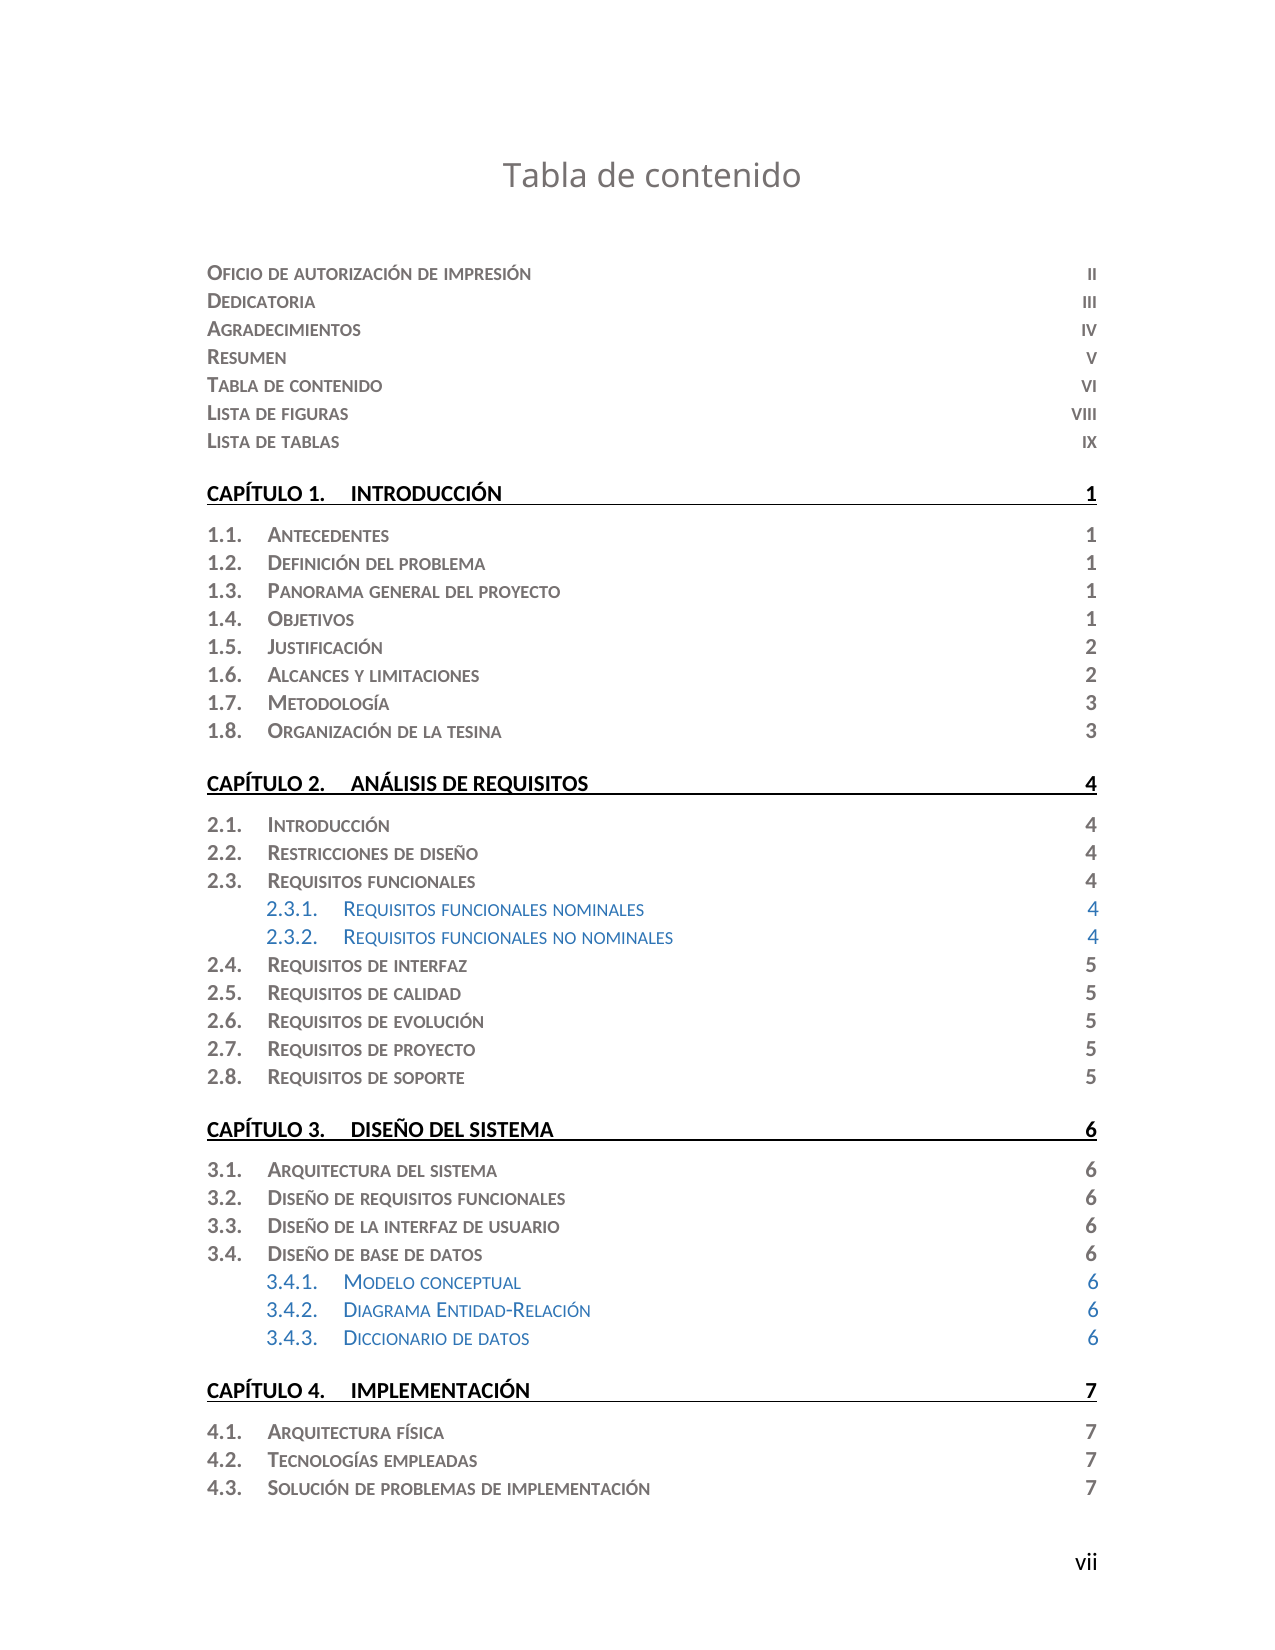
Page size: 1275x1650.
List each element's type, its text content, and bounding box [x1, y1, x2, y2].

text 2.7. Requisitos de proyecto 5 [207, 1034, 1098, 1062]
text 4.3. Solución de problemas de implementación 7 [207, 1473, 1098, 1501]
text 4.1. Arquitectura física 7 [207, 1417, 1098, 1445]
text Capítulo 2. ANÁLISIS DE REQUISITOS 4 [207, 769, 1098, 797]
text 1.7. Metodología 3 [207, 688, 1098, 716]
text 1.8. Organización de la tesina 3 [207, 716, 1098, 744]
text 2.3.2. Requisitos funcionales no nominales 4 [266, 922, 1098, 950]
text 2.3. Requisitos funcionales 4 [207, 866, 1098, 894]
text 1.5. Justificación 2 [207, 632, 1098, 660]
text 2.6. Requisitos de evolución 5 [207, 1006, 1098, 1034]
text 1.6. Alcances y limitaciones 2 [207, 660, 1098, 688]
text 1.2. Definición del problema 1 [207, 548, 1098, 576]
text Lista de figuras viii [207, 398, 1098, 426]
text Capítulo 1. INTRODUCCIÓN 1 [207, 479, 1098, 507]
text 2.2. Restricciones de diseño 4 [207, 838, 1098, 866]
text Dedicatoria iii [207, 286, 1098, 314]
text Tabla de contenido vi [207, 370, 1098, 398]
text 2.5. Requisitos de calidad 5 [207, 978, 1098, 1006]
text Resumen v [207, 342, 1098, 370]
text 3.4.2. Diagrama Entidad-Relación 6 [266, 1296, 1098, 1323]
text Capítulo 3. DISEÑO DEL SISTEMA 6 [207, 1115, 1098, 1143]
text 1.4. Objetivos 1 [207, 604, 1098, 632]
text Capítulo 4. IMPLEMENTACIÓN 7 [207, 1377, 1098, 1404]
text 3.4.1. Modelo conceptual 6 [266, 1267, 1098, 1296]
text Agradecimientos iv [207, 314, 1098, 342]
text 1.3. Panorama general del proyecto 1 [207, 576, 1098, 604]
text 4.2. Tecnologías empleadas 7 [207, 1445, 1098, 1473]
text 1.1. Antecedentes 1 [207, 520, 1098, 548]
text 2.8. Requisitos de soporte 5 [207, 1062, 1098, 1090]
text 3.4.3. Diccionario de datos 6 [266, 1323, 1098, 1352]
text 3.4. Diseño de base de datos 6 [207, 1239, 1098, 1267]
subtitle Tabla de contenido [207, 152, 1098, 197]
text 3.3. Diseño de la interfaz de usuario 6 [207, 1211, 1098, 1239]
text Lista de tablas ix [207, 426, 1098, 454]
text 2.1. Introducción 4 [207, 810, 1098, 838]
text Oficio de autorización de impresión ii [207, 258, 1098, 286]
text 3.1. Arquitectura del sistema 6 [207, 1155, 1098, 1183]
text 2.4. Requisitos de interfaz 5 [207, 950, 1098, 978]
text 2.3.1. Requisitos funcionales nominales 4 [266, 894, 1098, 922]
text 3.2. Diseño de requisitos funcionales 6 [207, 1183, 1098, 1211]
